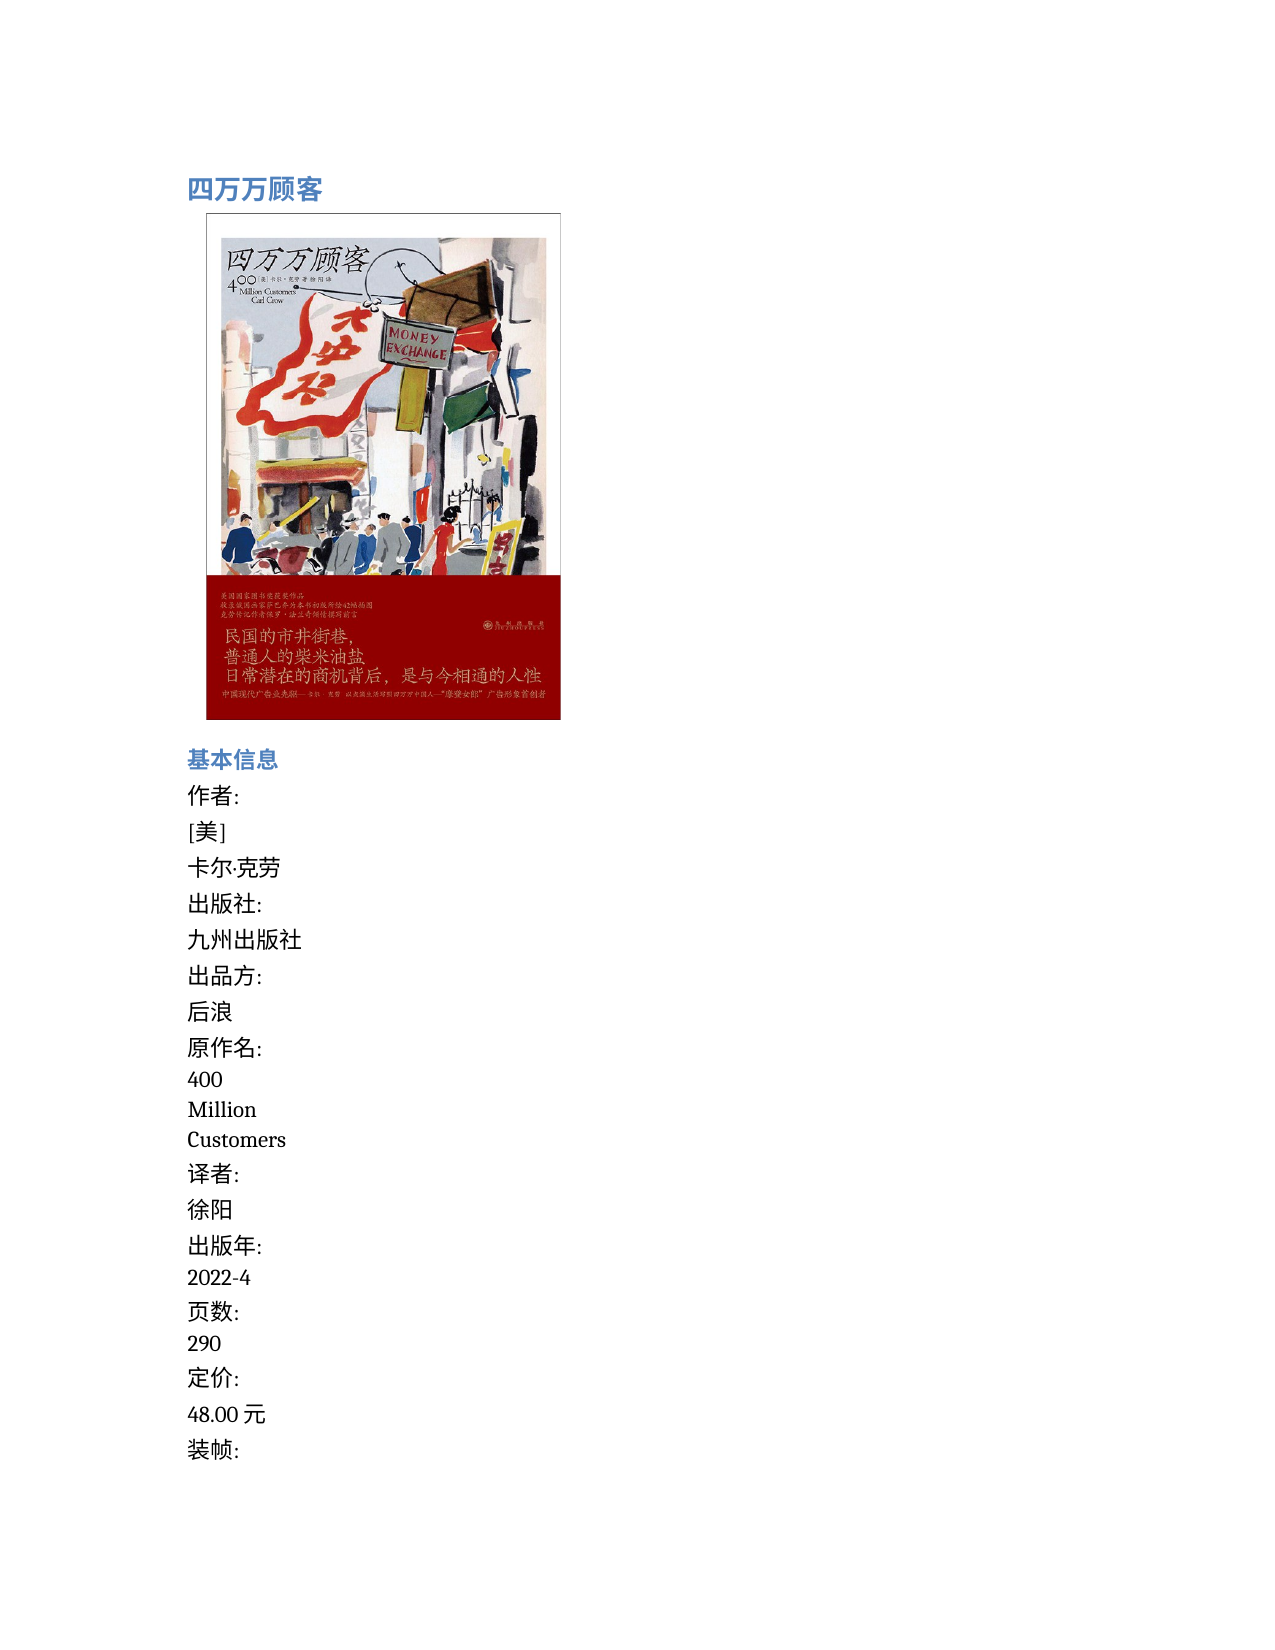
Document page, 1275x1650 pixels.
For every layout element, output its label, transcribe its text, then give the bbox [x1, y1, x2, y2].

picture [206, 213, 561, 720]
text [187, 780, 1087, 1465]
subtitle 基本信息 [187, 744, 1087, 775]
subtitle 四万万顾客 [187, 171, 1087, 208]
